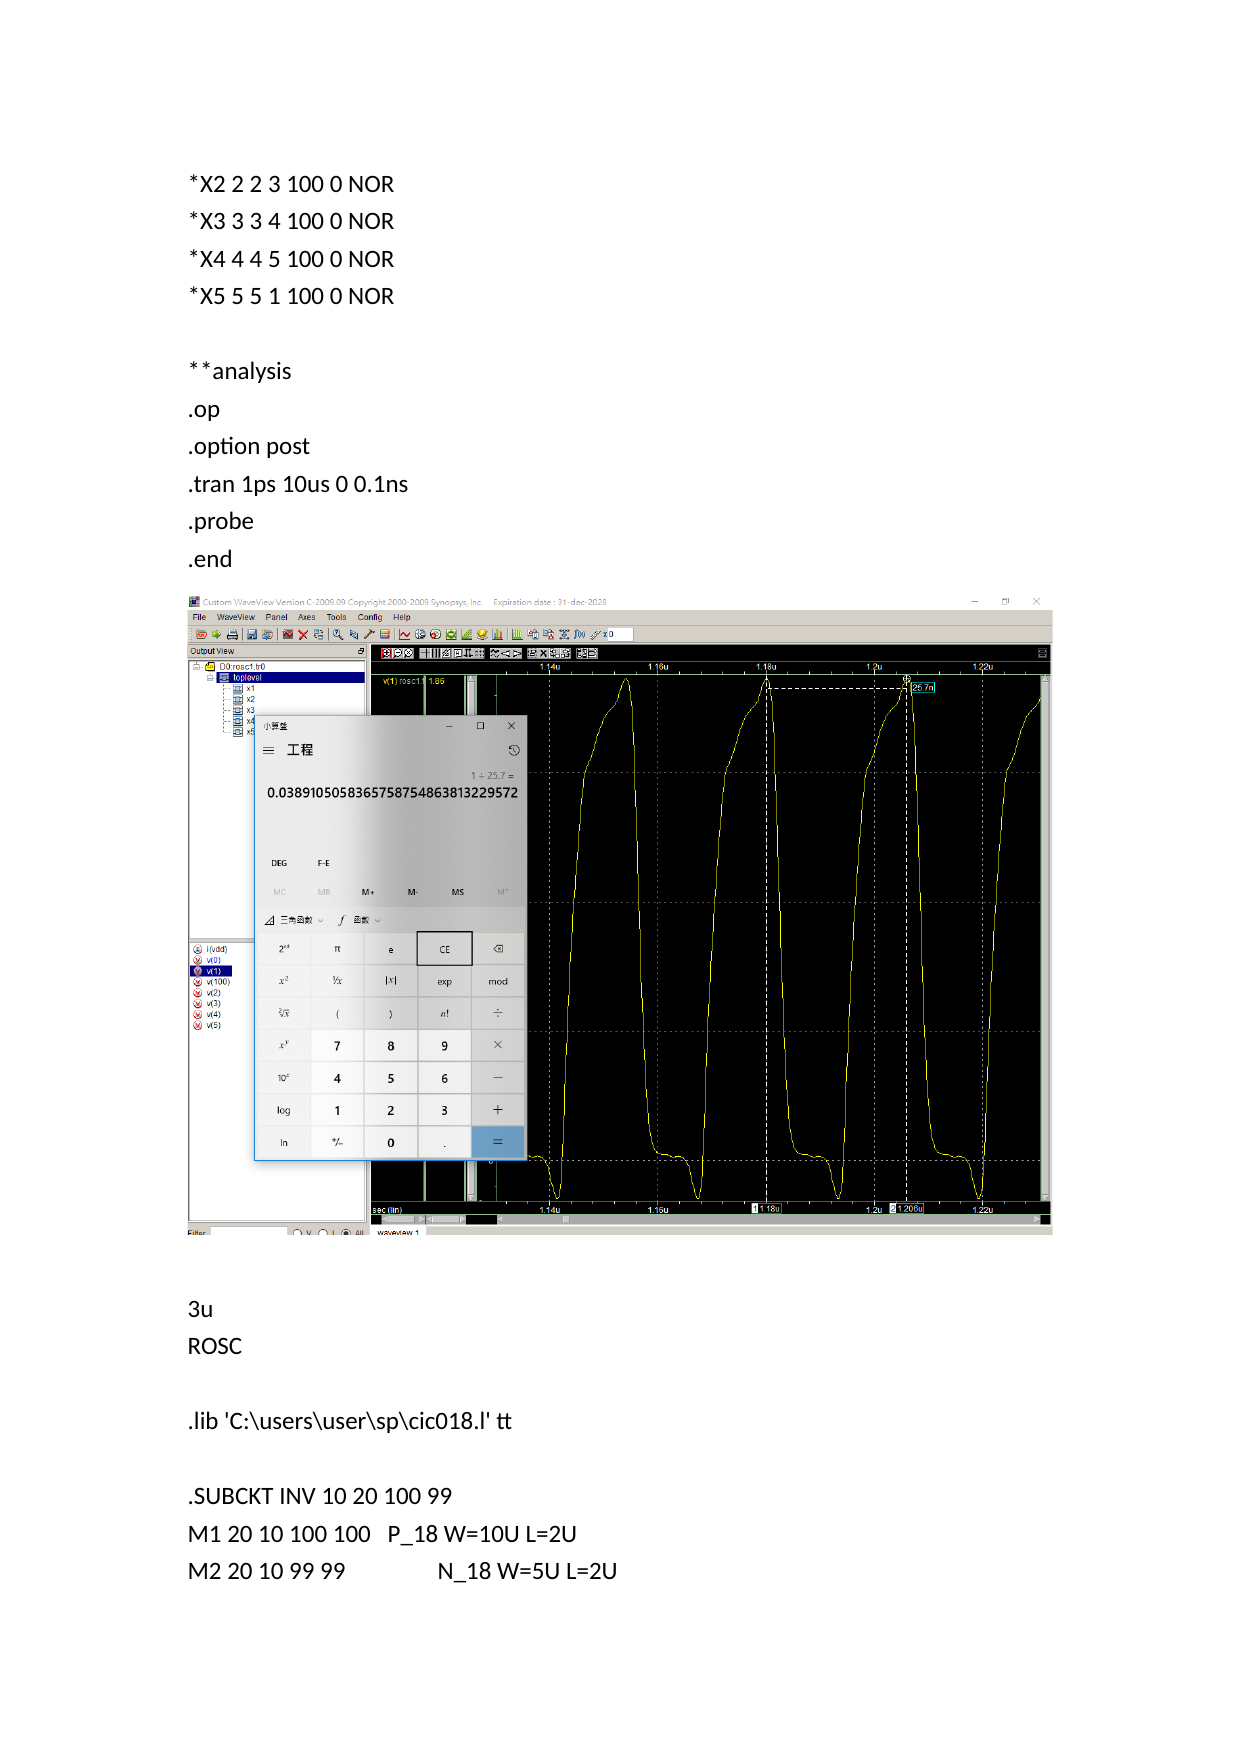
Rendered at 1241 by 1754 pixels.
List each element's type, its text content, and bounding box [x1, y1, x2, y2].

text .op [187, 389, 1053, 427]
text *X4 4 4 5 100 0 NOR [187, 239, 1053, 277]
picture [187, 594, 1053, 1235]
text .option post [187, 427, 1053, 464]
text M1 20 10 100 100 P_18 W=10U L=2U [187, 1514, 1053, 1552]
text .tran 1ps 10us 0 0.1ns [187, 464, 1053, 502]
text .SUBCKT INV 10 20 100 99 [187, 1477, 1053, 1514]
text .probe [187, 502, 1053, 539]
text *X2 2 2 3 100 0 NOR [187, 164, 1053, 202]
text .lib 'C:\users\user\sp\cic018.l' tt [187, 1402, 1053, 1439]
text *X5 5 5 1 100 0 NOR [187, 277, 1053, 314]
text .end [187, 539, 1053, 577]
text ROSC [187, 1327, 1053, 1364]
text *X3 3 3 4 100 0 NOR [187, 202, 1053, 239]
text M2 20 10 99 99 N_18 W=5U L=2U [187, 1552, 1053, 1589]
text 3u [187, 1289, 1053, 1327]
text **analysis [187, 352, 1053, 389]
